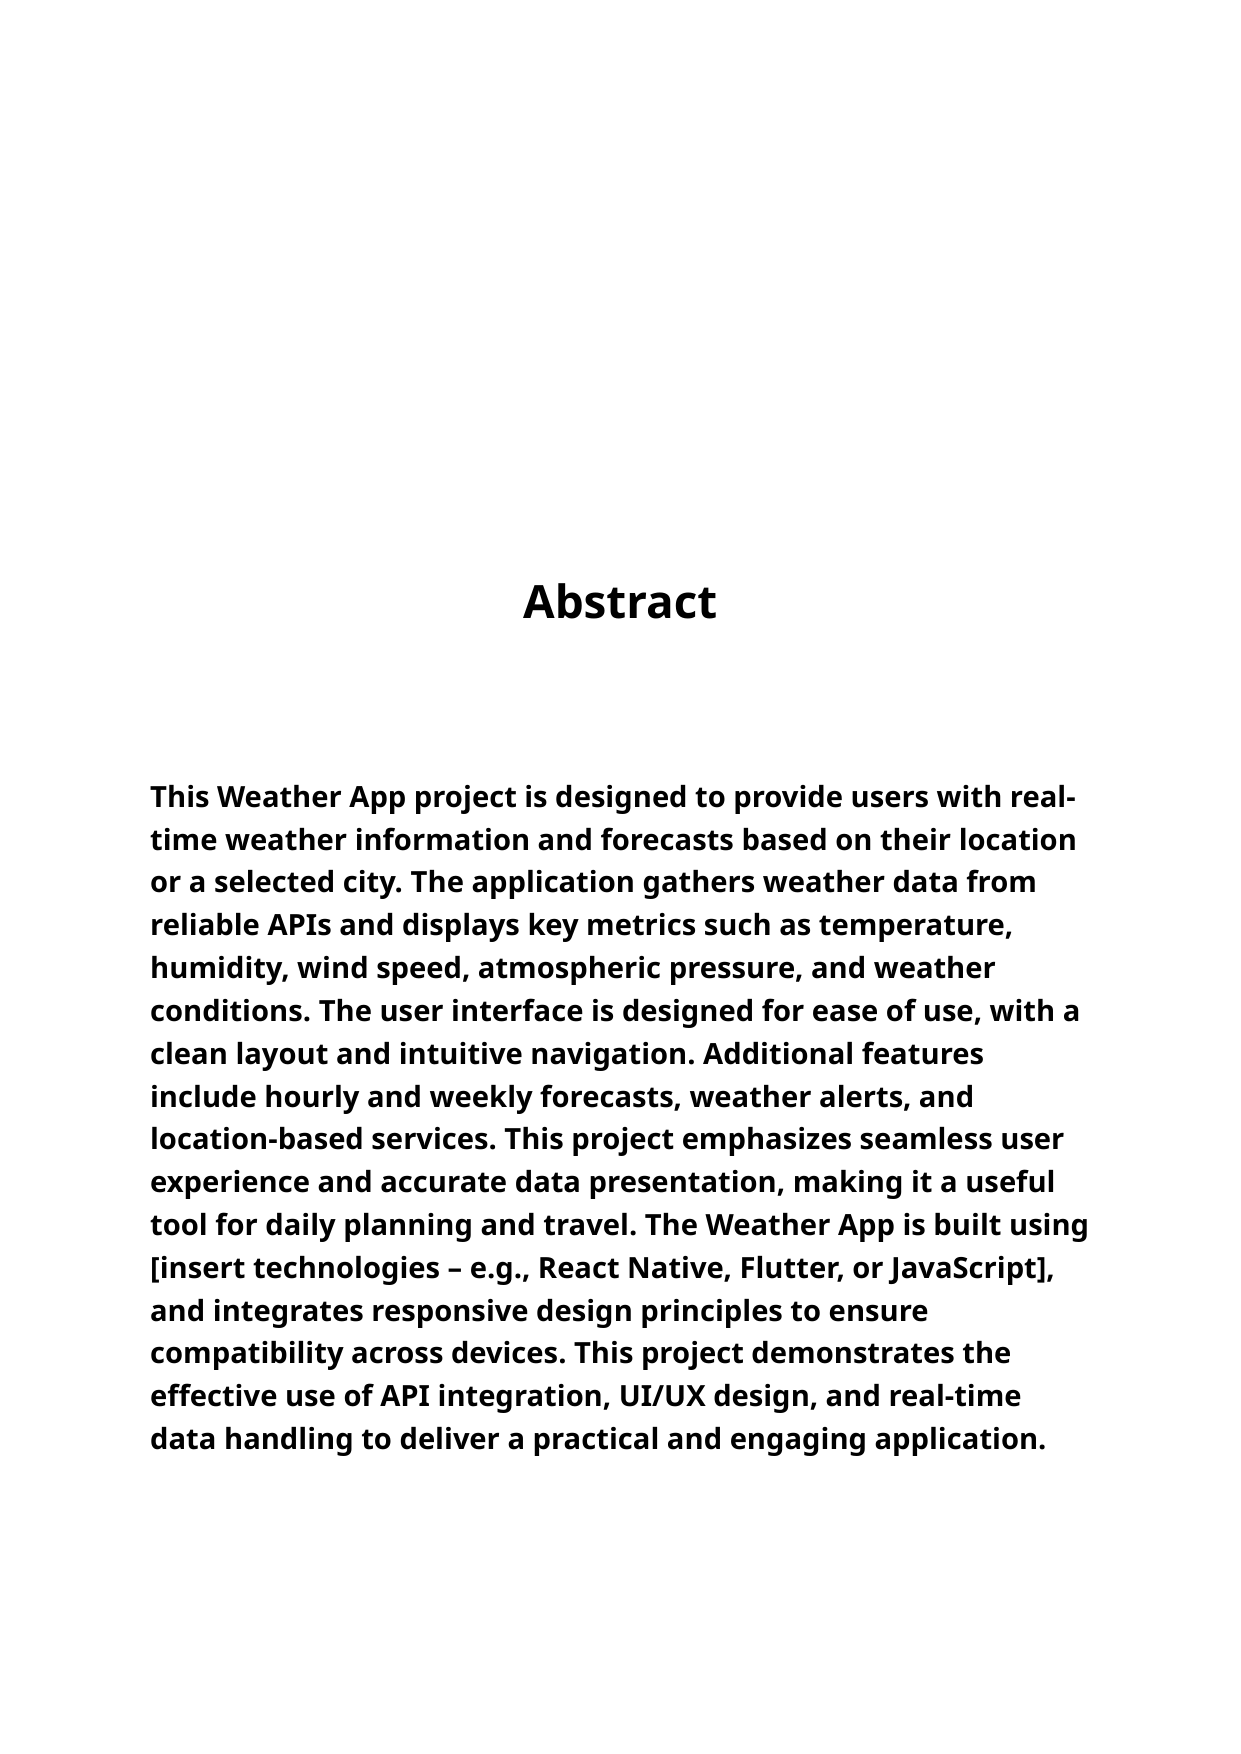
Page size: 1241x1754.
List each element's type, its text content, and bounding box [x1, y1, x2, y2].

text Abstract [150, 570, 1090, 632]
text This Weather App project is designed to provide users with real-time weather information and forecasts based on their location or a selected city. The application gathers weather data from reliable APIs and displays key metrics such as temperature, humidity, wind speed, atmospheric pressure, and weather conditions. The user interface is designed for ease of use, with a clean layout and intuitive navigation. Additional features include hourly and weekly forecasts, weather alerts, and location-based services. This project emphasizes seamless user experience and accurate data presentation, making it a useful tool for daily planning and travel. The Weather App is built using [insert technologies – e.g., React Native, Flutter, or JavaScript], and integrates responsive design principles to ensure compatibility across devices. This project demonstrates the effective use of API integration, UI/UX design, and real-time data handling to deliver a practical and engaging application. [150, 776, 1090, 1458]
